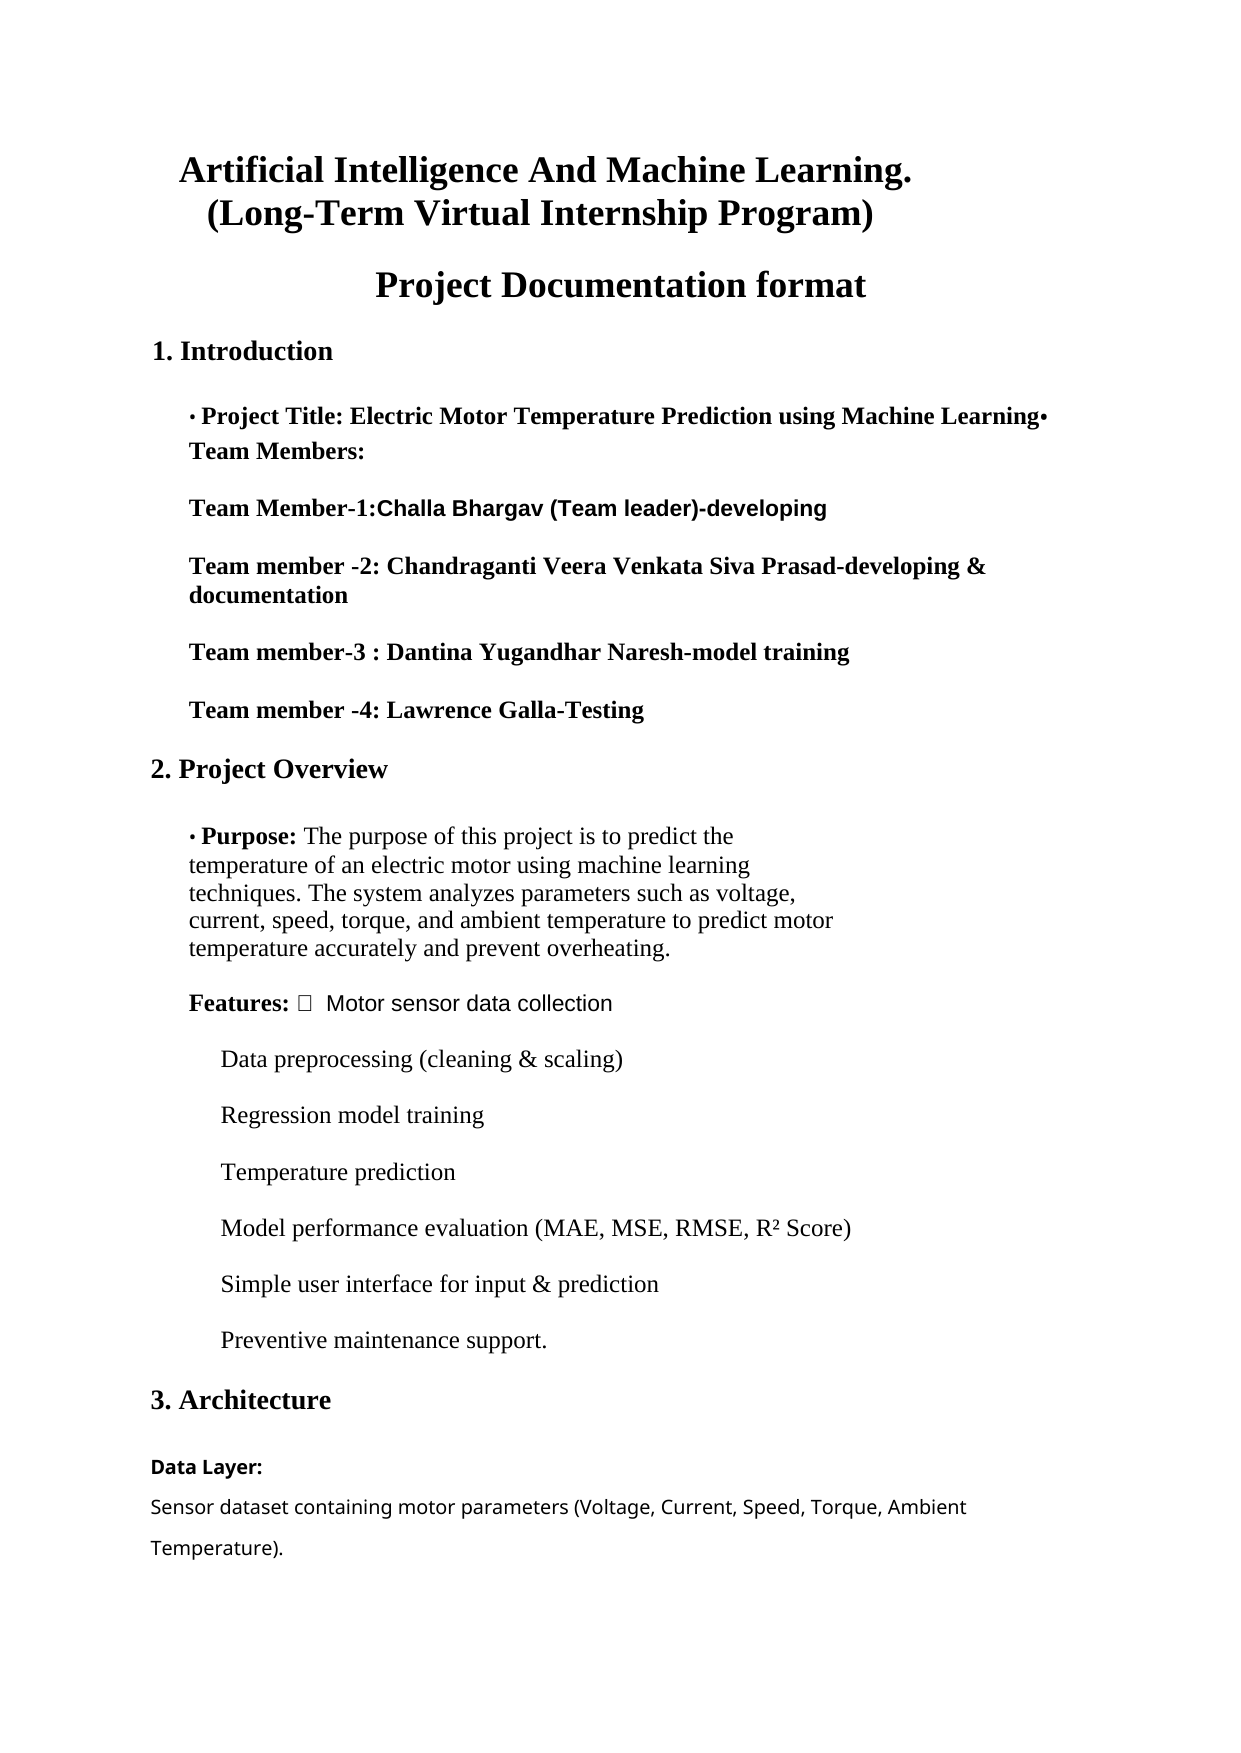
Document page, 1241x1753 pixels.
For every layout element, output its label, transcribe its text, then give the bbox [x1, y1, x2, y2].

text  Simple user interface for input & prediction [188, 1270, 857, 1298]
text • Purpose: The purpose of this project is to predict the temperature of an electric motor using machine learning techniques. The system analyzes parameters such as voltage, current, speed, torque, and ambient temperature to predict motor temperature accurately and prevent overheating. [188, 813, 857, 961]
text  Temperature prediction [188, 1158, 857, 1186]
text  Regression model training [188, 1102, 857, 1129]
text Team member -2: Chandraganti Veera Venkata Siva Prasad-developing & documentation [188, 551, 1059, 608]
text 1. Introduction [152, 334, 1059, 367]
text 3. Architecture [150, 1383, 1059, 1416]
text  Data preprocessing (cleaning & scaling) [188, 1046, 857, 1073]
text (Long-Term Virtual Internship Program) [150, 191, 914, 234]
text Project Documentation format [150, 262, 867, 305]
text  Preventive maintenance support. [188, 1326, 857, 1354]
text  Model performance evaluation (MAE, MSE, RMSE, R² Score) [188, 1214, 857, 1242]
text Team member -4: Lawrence Galla-Testing [188, 695, 1059, 723]
text Features:  Motor sensor data collection [188, 990, 857, 1017]
text Team member-3 : Dantina Yugandhar Naresh-model training [188, 637, 1059, 666]
text Team Member-1:Challa Bhargav (Team leader)-developing [188, 493, 1059, 522]
text • Project Title: Electric Motor Temperature Prediction using Machine Learning• Team Members: [188, 395, 1059, 465]
text Data Layer: Sensor dataset containing motor parameters (Voltage, Current, Speed, Torque, Ambient Temperature). [150, 1445, 1059, 1567]
text Artificial Intelligence And Machine Learning. [150, 147, 914, 191]
text 2. Project Overview [150, 752, 1059, 784]
